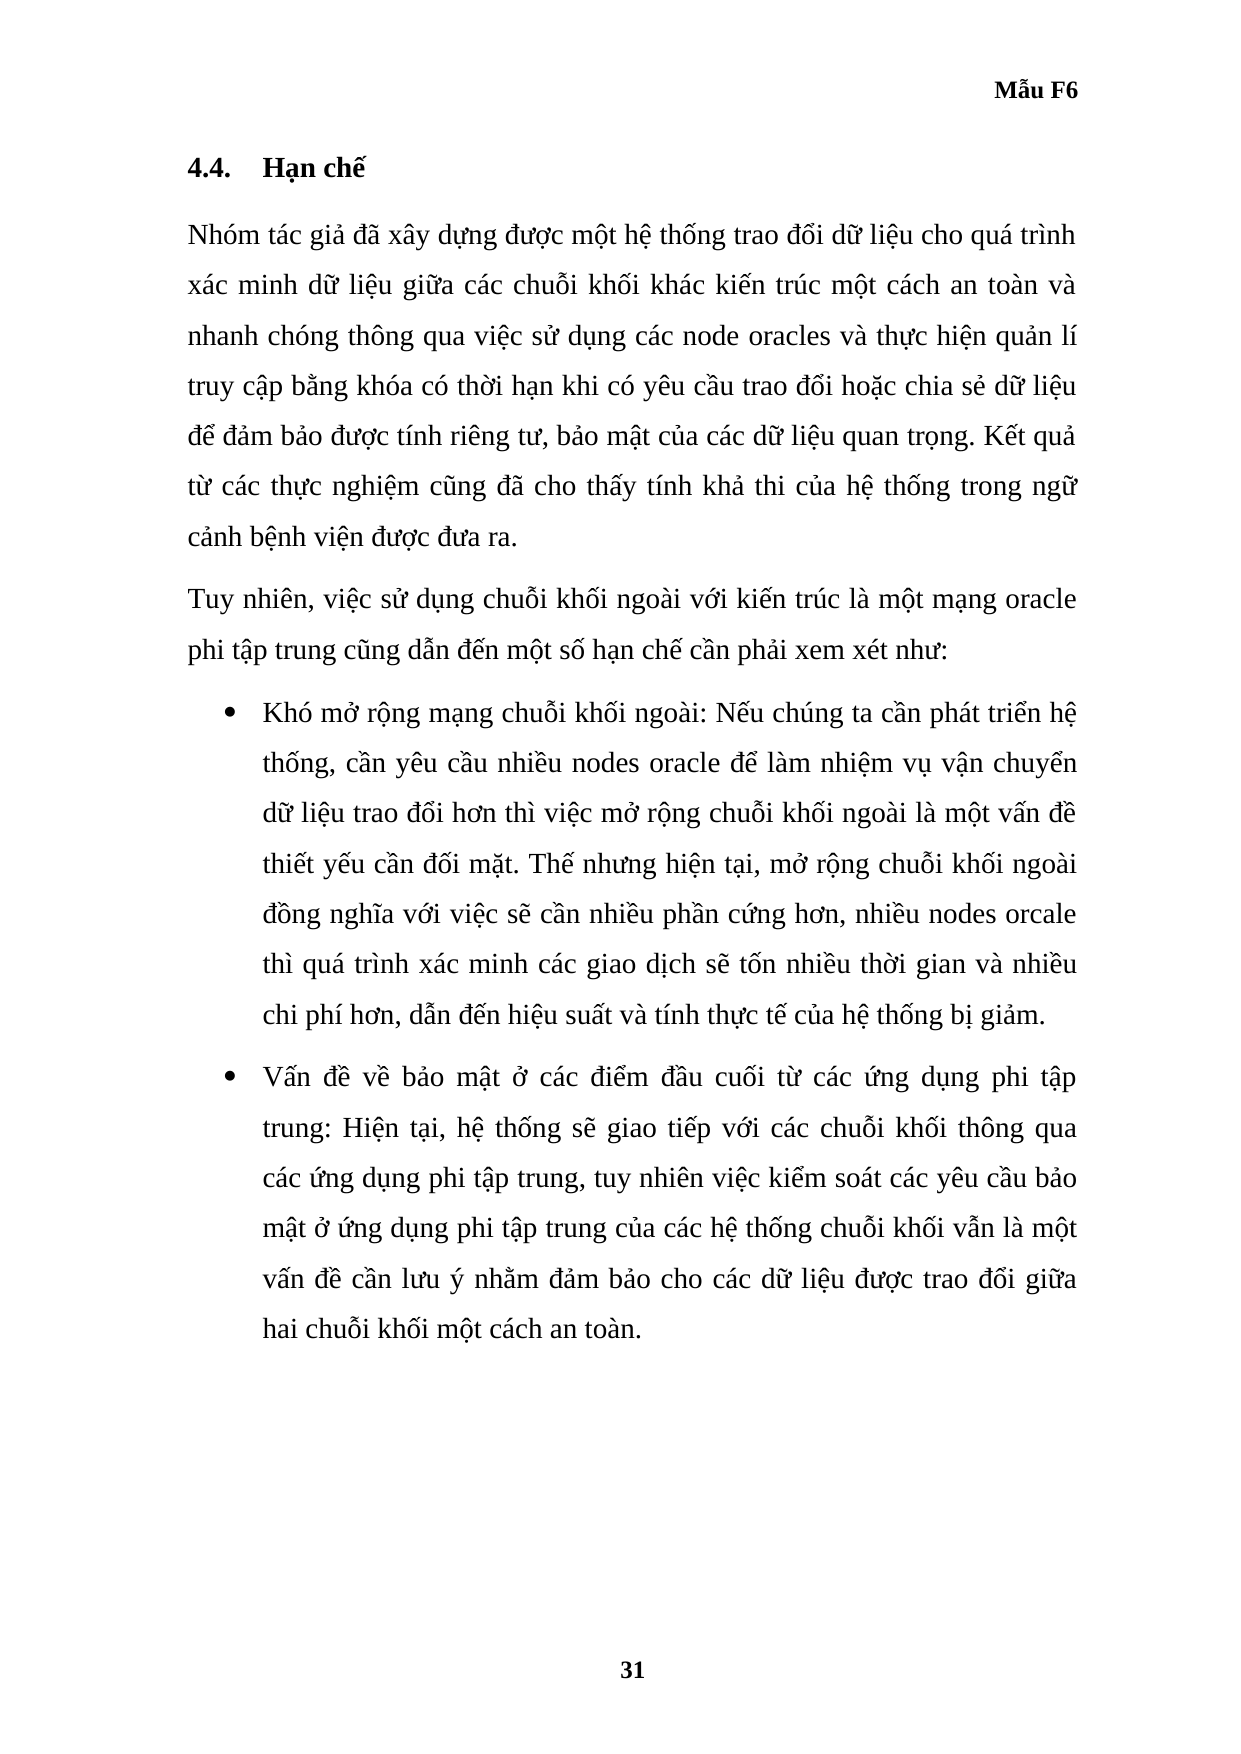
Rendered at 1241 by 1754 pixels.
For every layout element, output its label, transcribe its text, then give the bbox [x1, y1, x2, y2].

list Hạn chế [187, 150, 1078, 183]
list Vấn đề về bảo mật ở các điểm đầu cuối từ các ứng dụng phi tập trung: Hiện tại, hệ thống sẽ giao tiếp với các chuỗi khối thông qua các ứng dụng phi tập trung, tuy nhiên việc kiểm soát các yêu cầu bảo mật ở ứng dụng phi tập trung của các hệ thống chuỗi khối vẫn là một vấn đề cần lưu ý nhằm đảm bảo cho các dữ liệu được trao đổi giữa hai chuỗi khối một cách an toàn. [225, 1059, 1078, 1345]
text Tuy nhiên, việc sử dụng chuỗi khối ngoài với kiến trúc là một mạng oracle phi tập trung cũng dẫn đến một số hạn chế cần phải xem xét như: [187, 582, 1078, 666]
text Nhóm tác giả đã xây dựng được một hệ thống trao đổi dữ liệu cho quá trình xác minh dữ liệu giữa các chuỗi khối khác kiến trúc một cách an toàn và nhanh chóng thông qua việc sử dụng các node oracles và thực hiện quản lí truy cập bằng khóa có thời hạn khi có yêu cầu trao đổi hoặc chia sẻ dữ liệu để đảm bảo được tính riêng tư, bảo mật của các dữ liệu quan trọng. Kết quả từ các thực nghiệm cũng đã cho thấy tính khả thi của hệ thống trong ngữ cảnh bệnh viện được đưa ra. [187, 217, 1078, 552]
list Khó mở rộng mạng chuỗi khối ngoài: Nếu chúng ta cần phát triển hệ thống, cần yêu cầu nhiều nodes oracle để làm nhiệm vụ vận chuyển dữ liệu trao đổi hơn thì việc mở rộng chuỗi khối ngoài là một vấn đề thiết yếu cần đối mặt. Thế nhưng hiện tại, mở rộng chuỗi khối ngoài đồng nghĩa với việc sẽ cần nhiều phần cứng hơn, nhiều nodes orcale thì quá trình xác minh các giao dịch sẽ tốn nhiều thời gian và nhiều chi phí hơn, dẫn đến hiệu suất và tính thực tế của hệ thống bị giảm. [225, 695, 1078, 1030]
